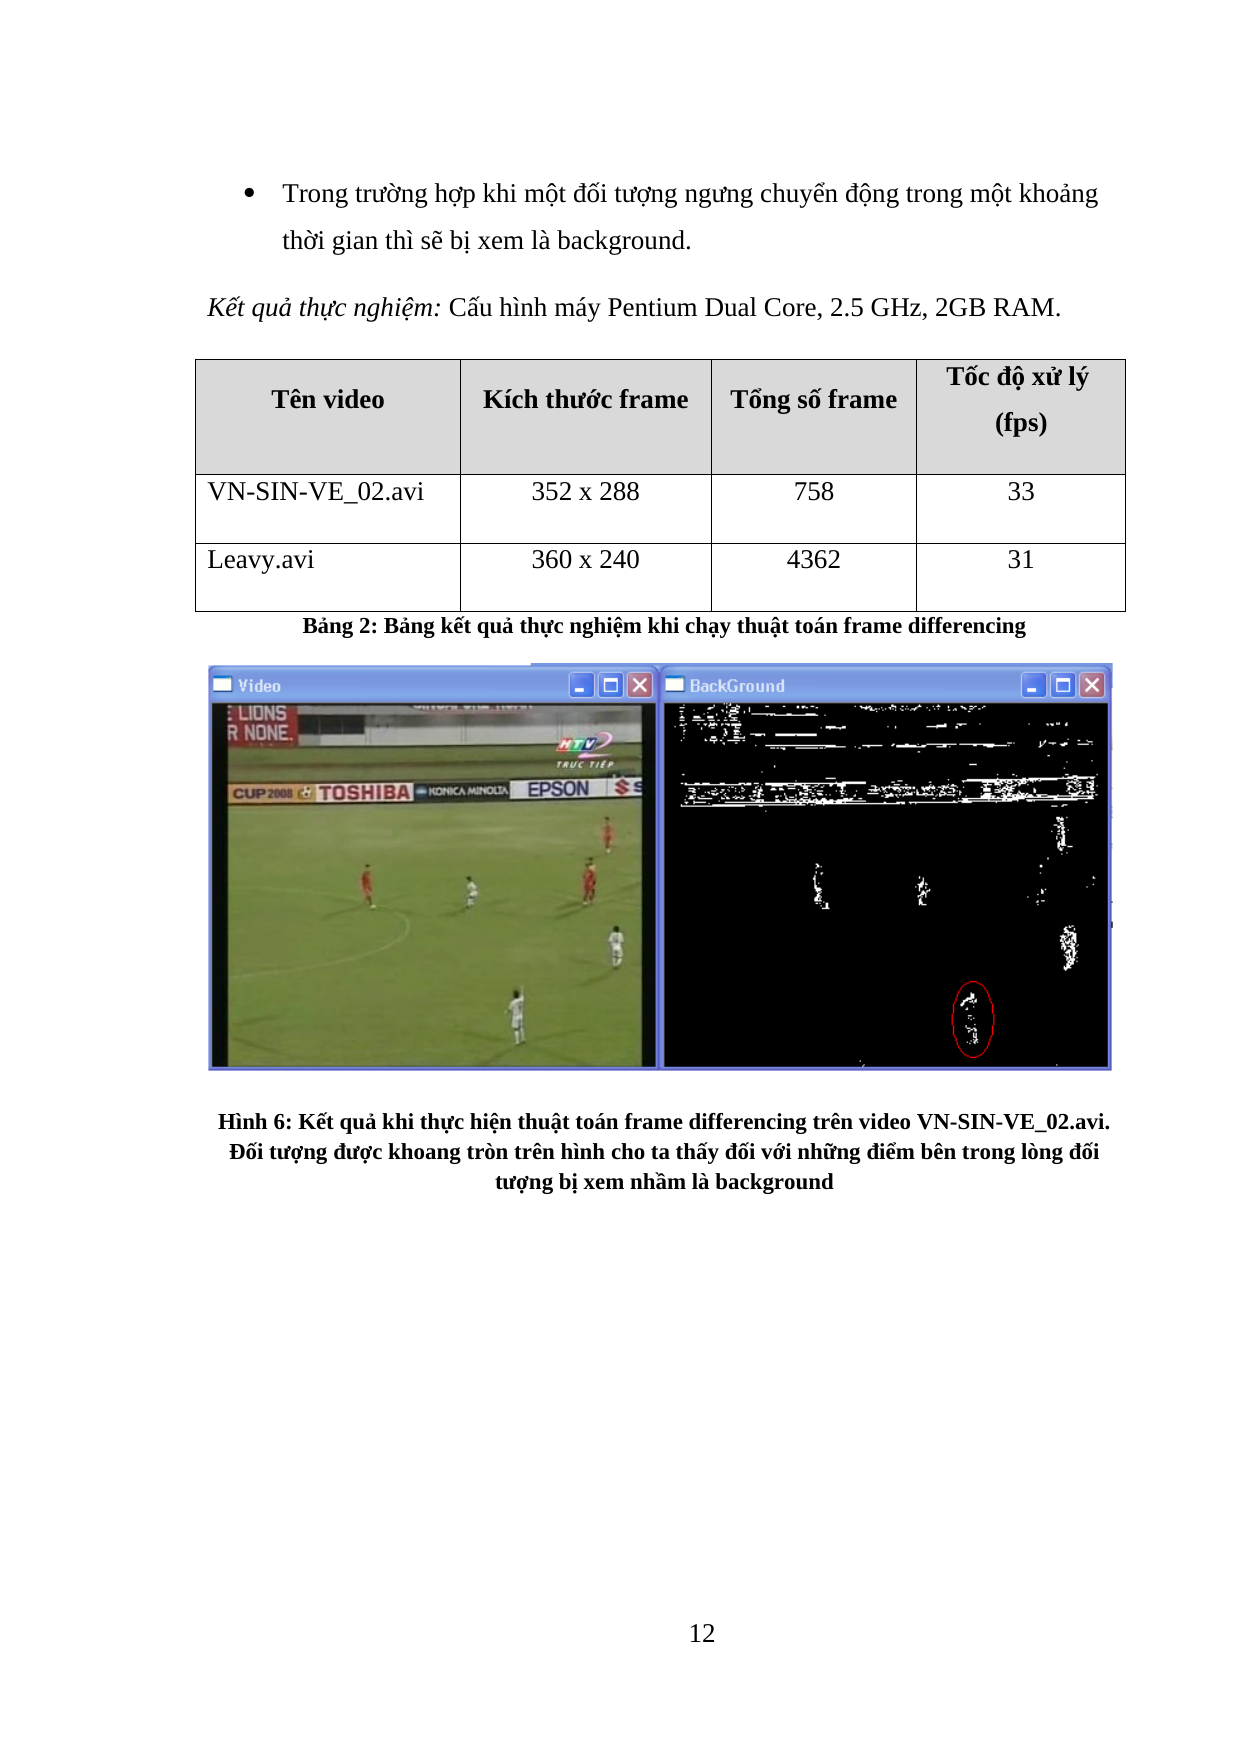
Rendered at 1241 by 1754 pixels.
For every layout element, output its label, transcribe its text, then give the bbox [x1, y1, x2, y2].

list Trong trường hợp khi một đối tượng ngưng chuyển động trong một khoảng thời gian thì sẽ bị xem là background. [244, 177, 1122, 255]
table_cell 360 x 240 [461, 544, 711, 611]
table_cell VN-SIN-VE_02.avi [196, 475, 460, 542]
table_cell 352 x 288 [461, 475, 711, 542]
table_header Tên video [196, 360, 460, 474]
table_header Tốc độ xử lý (fps) [917, 360, 1125, 474]
table_header Kích thước frame [461, 360, 711, 474]
text Kết quả thực nghiệm: Cấu hình máy Pentium Dual Core, 2.5 GHz, 2GB RAM. [207, 291, 1122, 322]
table_header Tổng số frame [712, 360, 916, 474]
table_cell 33 [917, 475, 1125, 542]
table_cell Leavy.avi [196, 544, 460, 611]
table_cell 31 [917, 544, 1125, 611]
table_cell 758 [712, 475, 916, 542]
table_cell 4362 [712, 544, 916, 611]
picture [207, 663, 1113, 1072]
